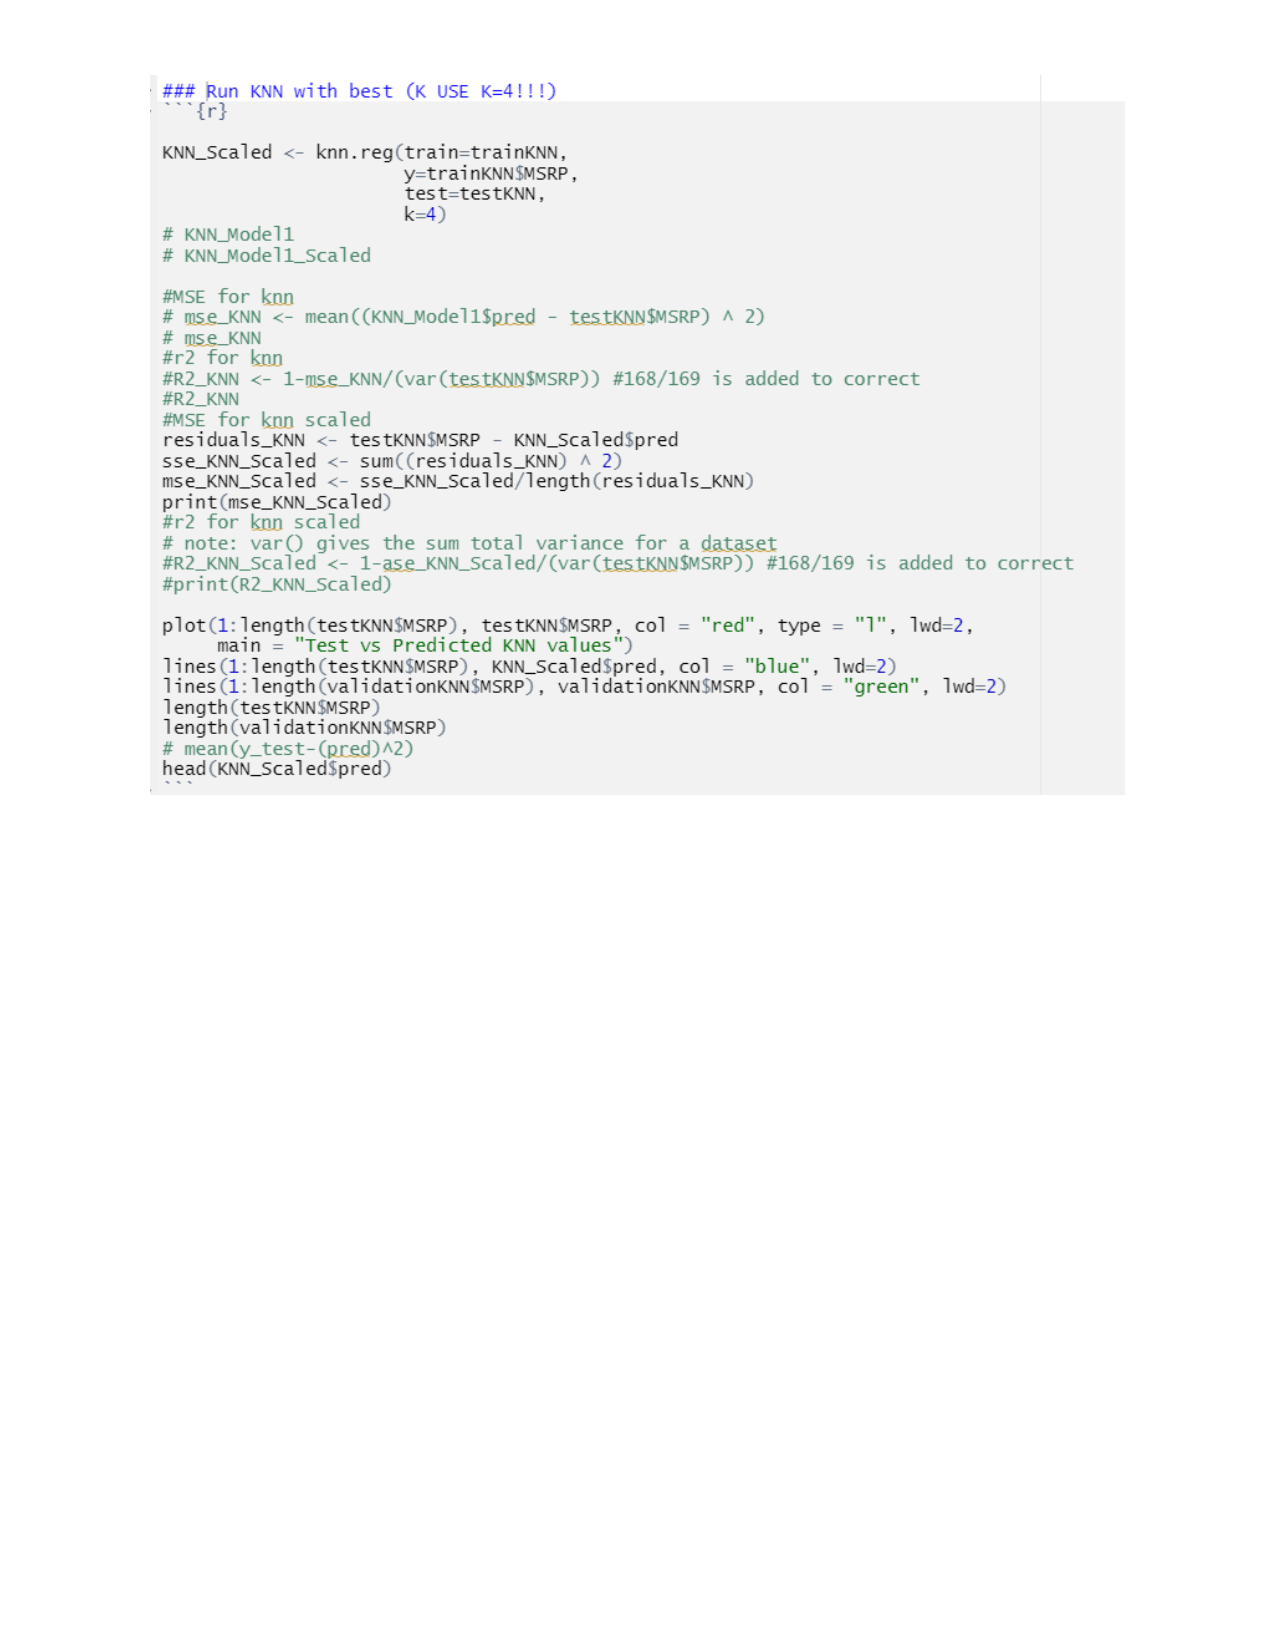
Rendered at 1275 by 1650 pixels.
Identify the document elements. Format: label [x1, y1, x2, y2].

picture [150, 75, 1125, 795]
